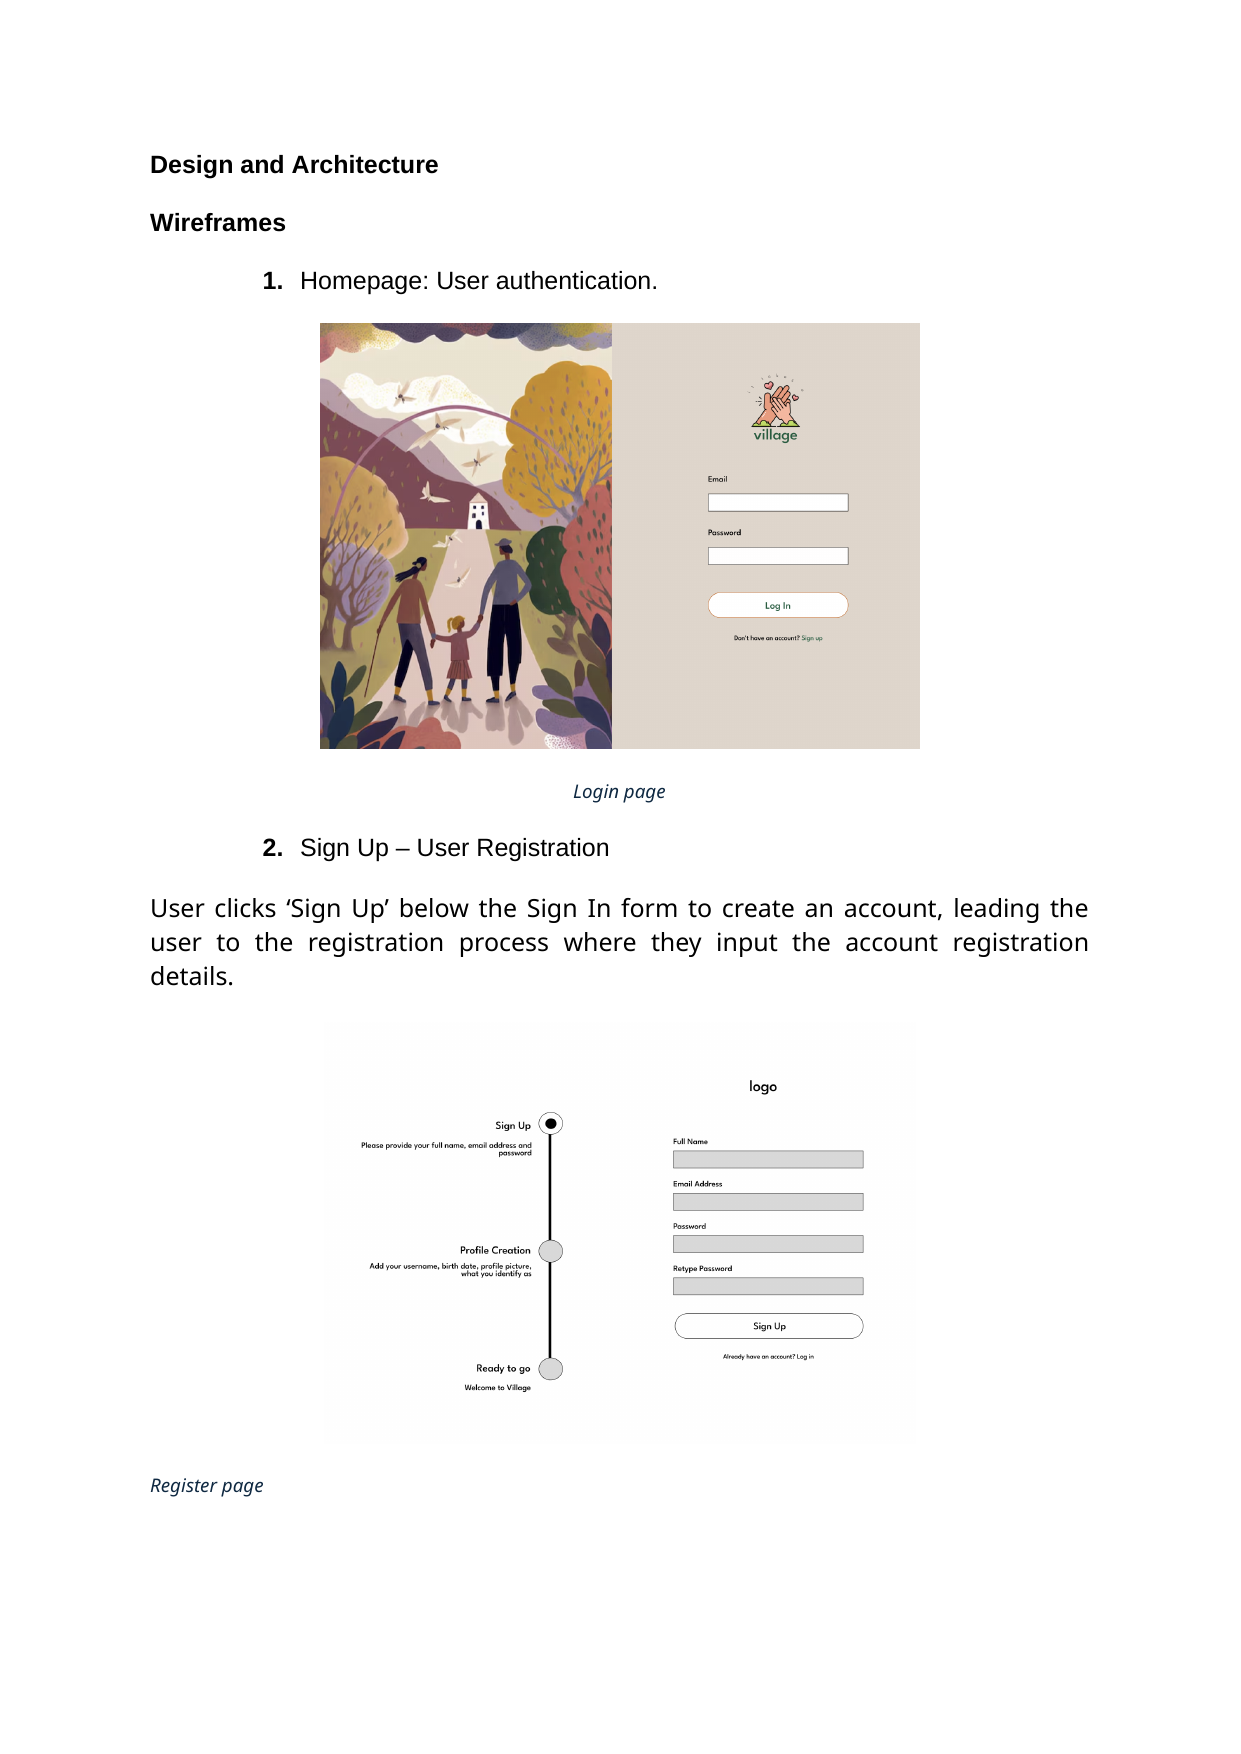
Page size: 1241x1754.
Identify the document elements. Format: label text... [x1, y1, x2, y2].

text Register page [150, 1473, 1090, 1498]
picture [323, 1022, 917, 1444]
text Login page [150, 778, 1090, 804]
text Design and Architecture [150, 150, 1090, 179]
list Homepage: User authentication. [262, 266, 1090, 294]
picture [320, 323, 920, 749]
list Sign Up – User Registration [262, 833, 1090, 862]
text User clicks ‘Sign Up’ below the Sign In form to create an account, leading the user to the registration process where they input the account registration details. [150, 891, 1090, 993]
text Wireframes [150, 208, 1090, 237]
